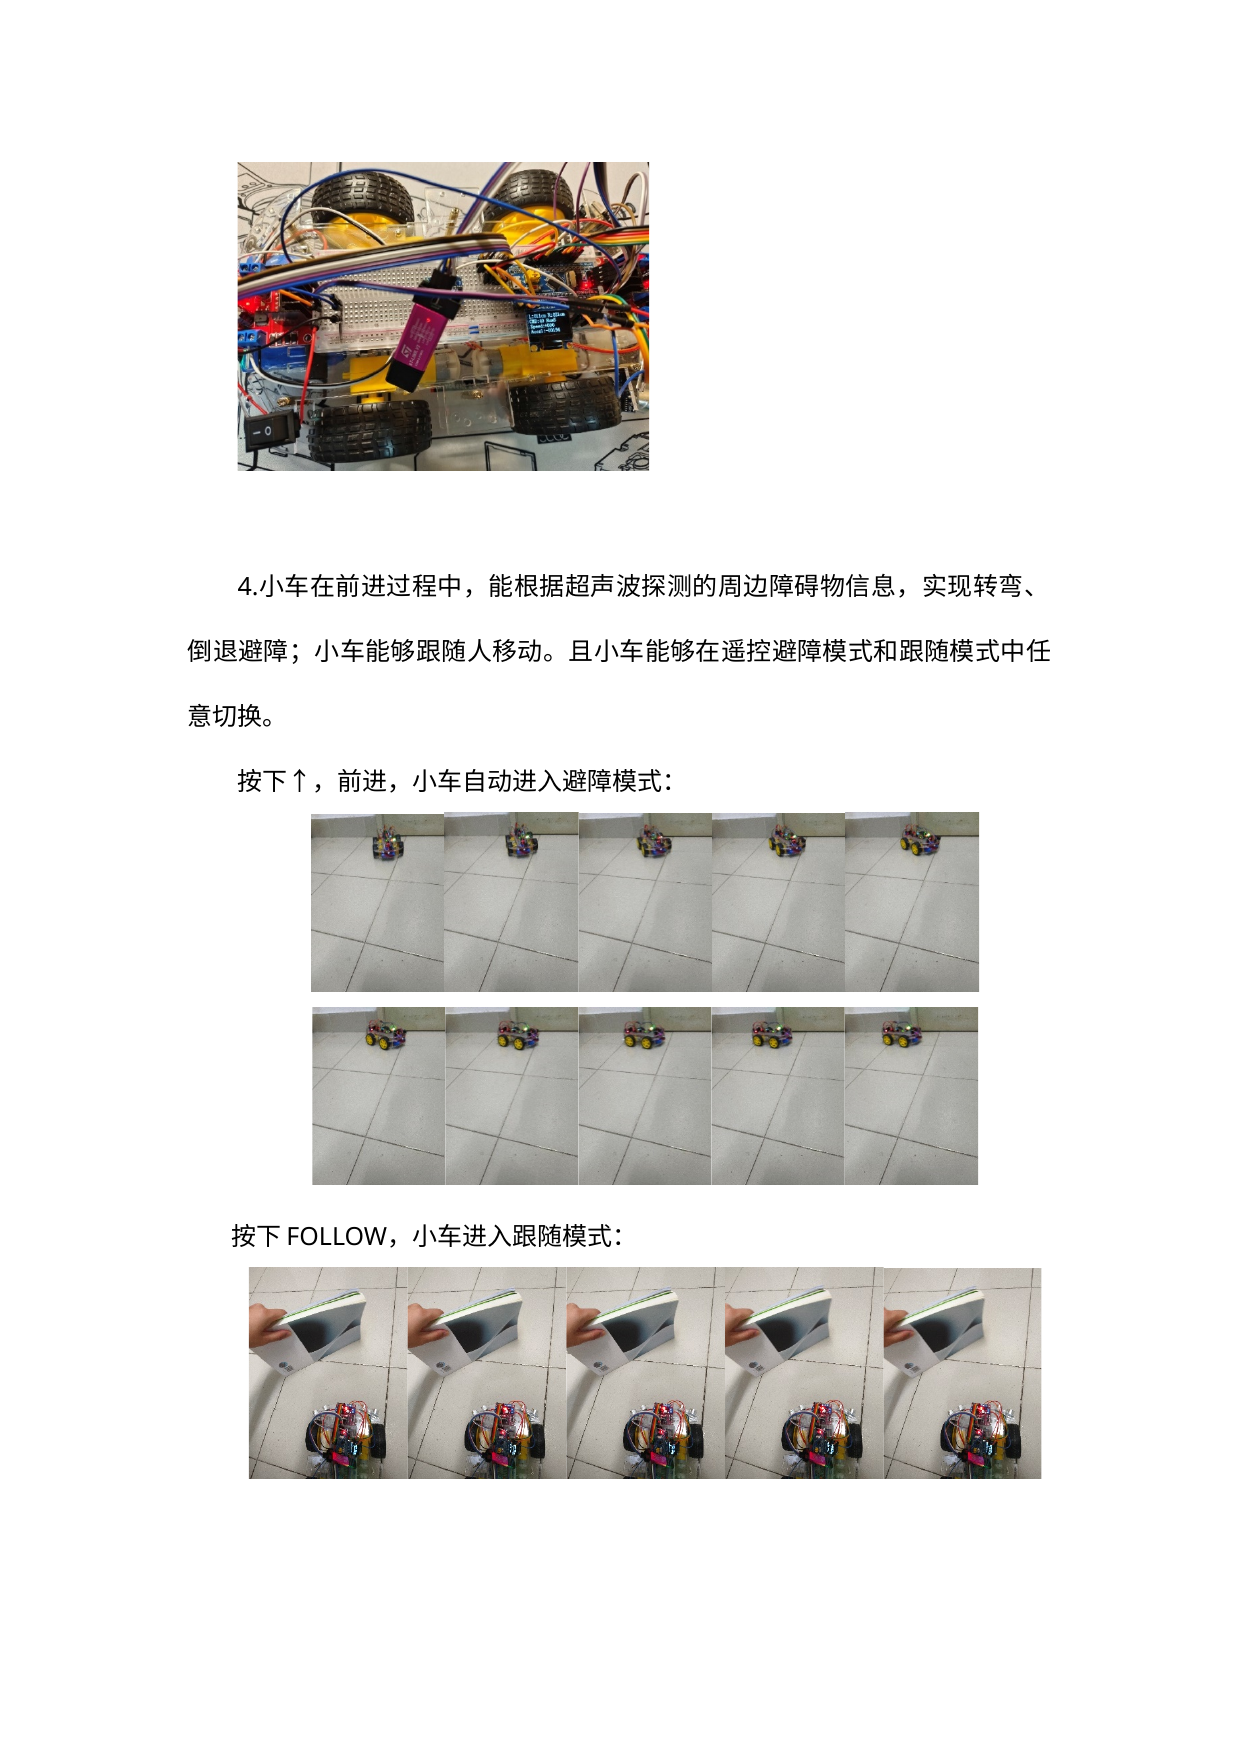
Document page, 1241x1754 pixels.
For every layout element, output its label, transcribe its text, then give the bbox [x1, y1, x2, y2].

text 4.小车在前进过程中，能根据超声波探测的周边障碍物信息，实现转弯、倒退避障；小车能够跟随人移动。且小车能够在遥控避障模式和跟随模式中任意切换。 [187, 552, 1053, 747]
picture [237, 162, 650, 471]
picture [311, 812, 980, 992]
text 按下FOLLOW，小车进入跟随模式： [187, 1202, 1053, 1267]
picture [312, 1007, 979, 1185]
text 按下↑，前进，小车自动进入避障模式： [187, 747, 1053, 812]
picture [248, 1267, 1042, 1479]
